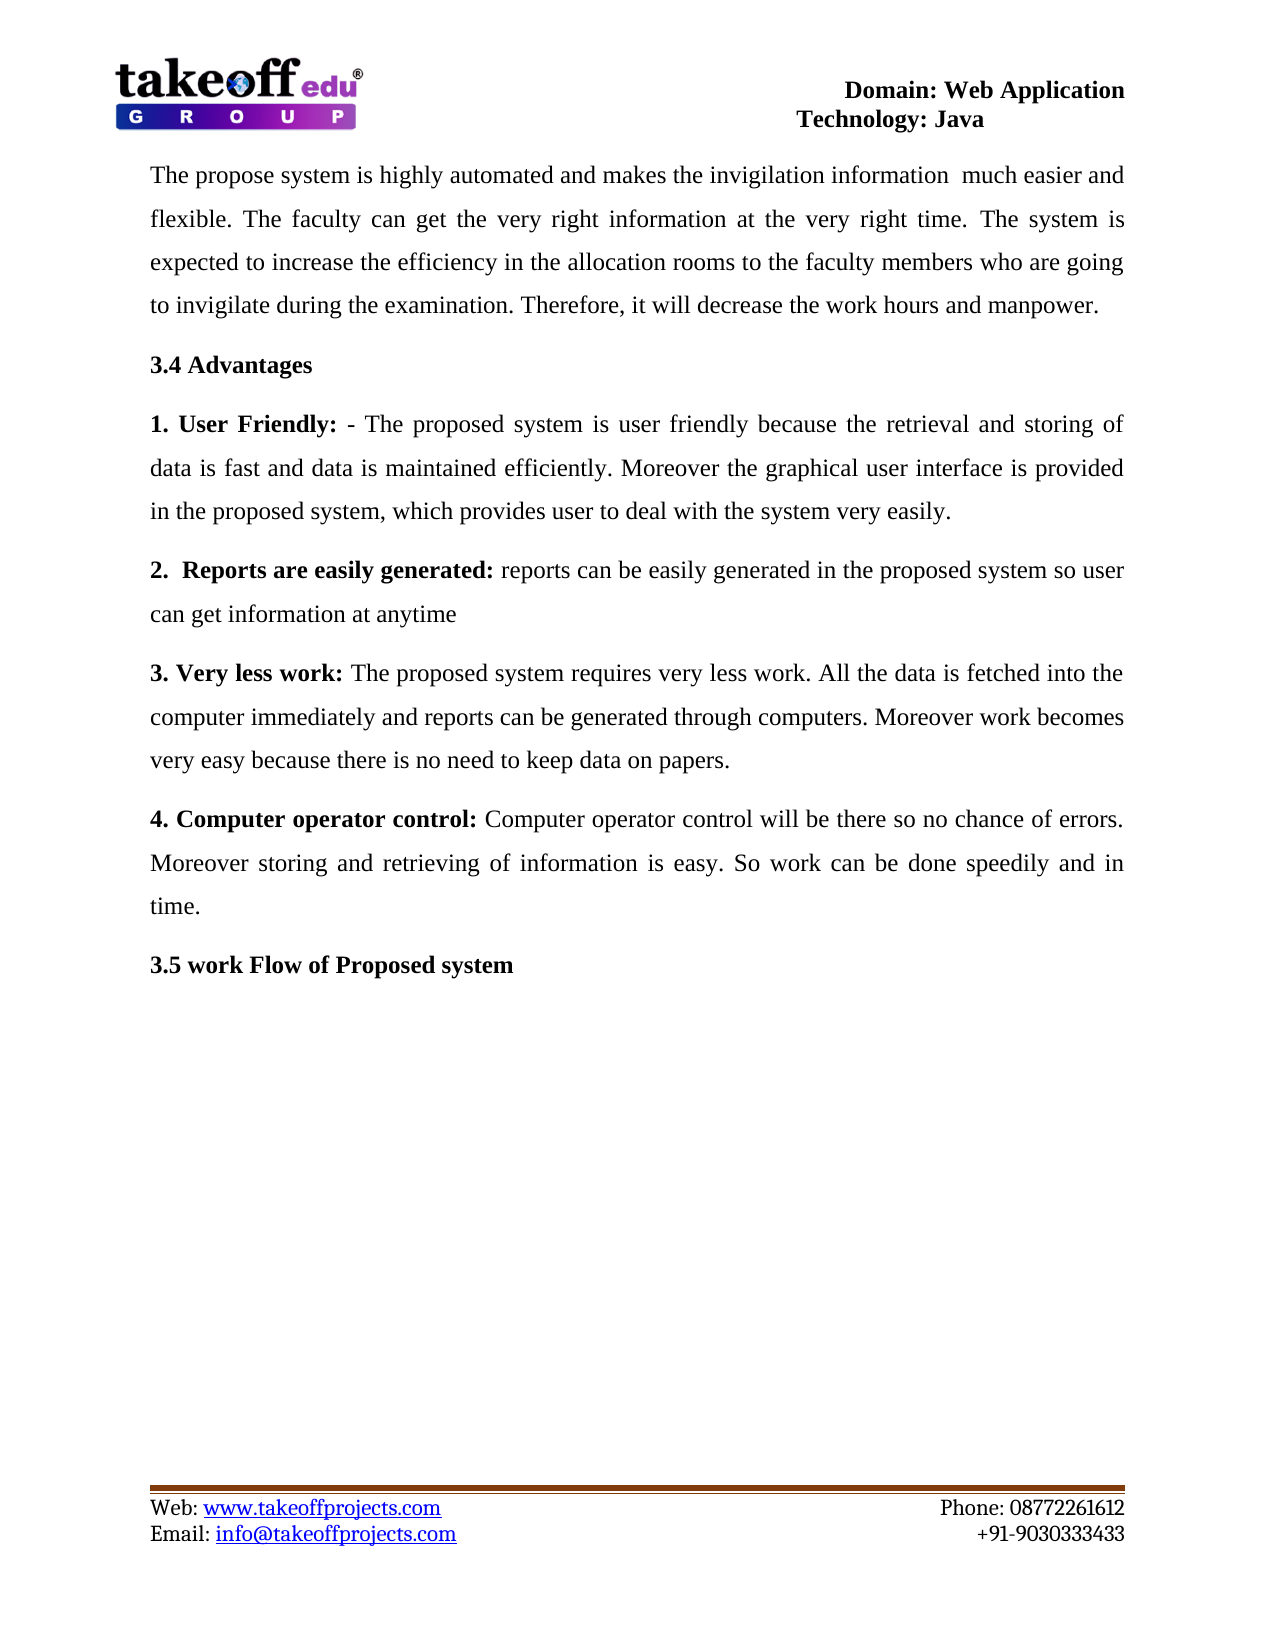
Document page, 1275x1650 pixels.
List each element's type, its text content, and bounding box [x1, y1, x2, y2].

picture [112, 53, 366, 140]
text 4. Computer operator control: Computer operator control will be there so no chance of errors. Moreover storing and retrieving of information is easy. So work can be done speedily and in time. [150, 804, 1125, 919]
text 3.5 work Flow of Proposed system [150, 951, 1125, 979]
text The propose system is highly automated and makes the invigilation information much easier and flexible. The faculty can get the very right information at the very right time. The system is expected to increase the efficiency in the allocation rooms to the faculty members who are going to invigilate during the examination. Therefore, it will decrease the work hours and manpower. [150, 189, 1125, 319]
text 2. Reports are easily generated: reports can be easily generated in the proposed system so user can get information at anytime [150, 556, 1125, 627]
text 1. User Friendly: - The proposed system is user friendly because the retrieval and storing of data is fast and data is maintained efficiently. Moreover the graphical user interface is provided in the proposed system, which provides user to deal with the system very easily. [150, 409, 1125, 524]
text 3.4 Advantages [150, 350, 1125, 378]
text 3. Very less work: The proposed system requires very less work. All the data is fetched into the computer immediately and reports can be generated through computers. Moreover work becomes very easy because there is no need to keep data on papers. [150, 658, 1125, 773]
